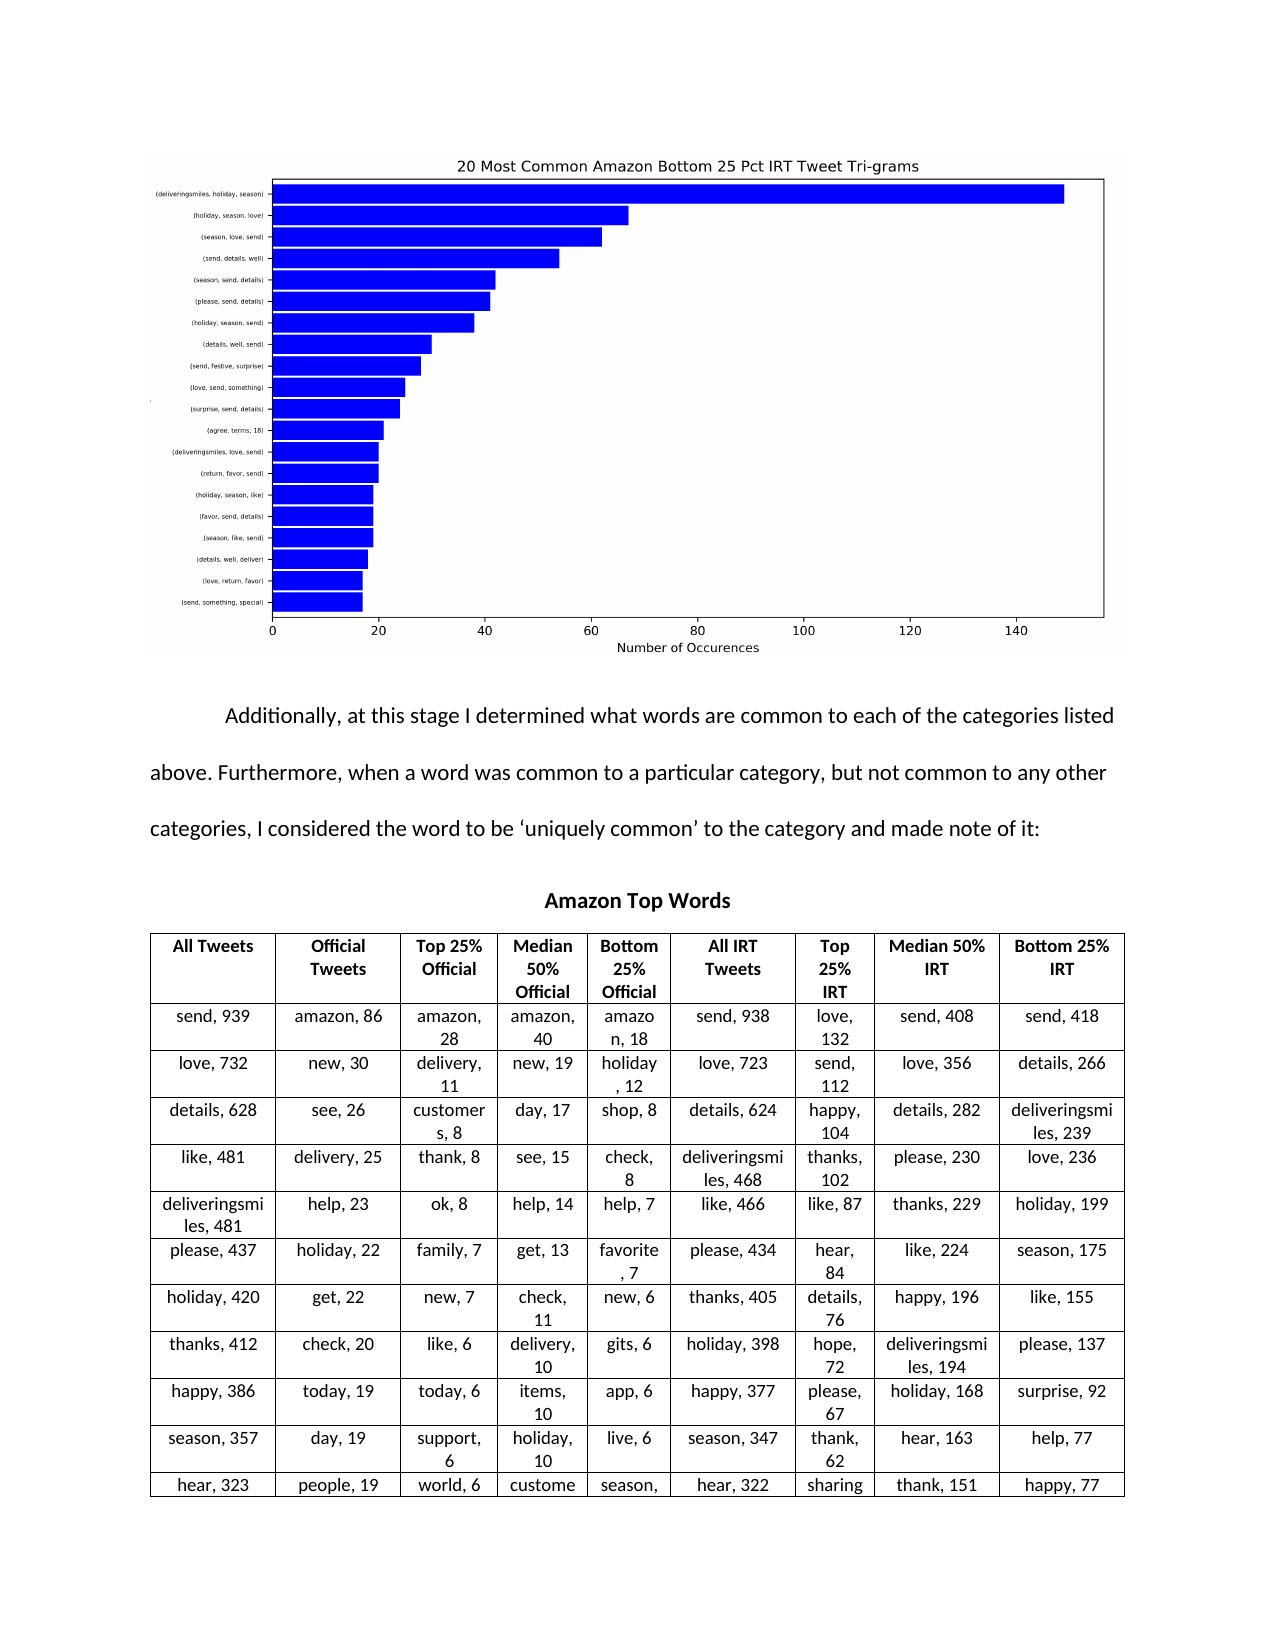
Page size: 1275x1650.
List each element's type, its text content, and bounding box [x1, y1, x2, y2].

table_cell send, 408 [875, 1004, 999, 1050]
table_cell gits, 6 [588, 1332, 670, 1378]
table_cell please, 434 [671, 1239, 795, 1284]
table_cell love, 732 [151, 1051, 275, 1097]
table_cell like, 224 [875, 1239, 999, 1284]
table_cell deliveringsmiles, 239 [1000, 1098, 1124, 1144]
table_cell holiday, 10 [498, 1426, 587, 1472]
table_cell holiday, 398 [671, 1332, 795, 1378]
table_cell people, 19 [276, 1473, 400, 1496]
table_cell holiday, 199 [1000, 1192, 1124, 1237]
table_cell new, 7 [401, 1285, 497, 1331]
table_cell send, 418 [1000, 1004, 1124, 1050]
table_cell amazon, 28 [401, 1004, 497, 1050]
table_cell thank, 62 [796, 1426, 874, 1472]
table_cell see, 15 [498, 1145, 587, 1191]
table_cell please, 137 [1000, 1332, 1124, 1378]
table_cell amazon, 40 [498, 1004, 587, 1050]
table_header All Tweets [151, 934, 275, 1003]
table_cell customers, 8 [401, 1098, 497, 1144]
table_header Median 50% Official [498, 934, 587, 1003]
table_cell today, 6 [401, 1379, 497, 1425]
table_cell season, 175 [1000, 1239, 1124, 1284]
table_cell details, 266 [1000, 1051, 1124, 1097]
table_cell like, 481 [151, 1145, 275, 1191]
table_header Median 50% IRT [875, 934, 999, 1003]
table_cell deliveringsmiles, 468 [671, 1145, 795, 1191]
table_cell today, 19 [276, 1379, 400, 1425]
table_cell delivery, 25 [276, 1145, 400, 1191]
table_header All IRT Tweets [671, 934, 795, 1003]
table_cell please, 437 [151, 1239, 275, 1284]
table_cell details, 628 [151, 1098, 275, 1144]
table_header Top 25% Official [401, 934, 497, 1003]
table_cell holiday, 420 [151, 1285, 275, 1331]
table_cell amazon, 18 [588, 1004, 670, 1050]
table_cell love, 723 [671, 1051, 795, 1097]
table_header Top 25% IRT [796, 934, 874, 1003]
table_cell like, 6 [401, 1332, 497, 1378]
table_cell items, 10 [498, 1379, 587, 1425]
table_cell happy, 77 [1000, 1473, 1124, 1496]
table_cell ok, 8 [401, 1192, 497, 1237]
table_cell new, 6 [588, 1285, 670, 1331]
text Additionally, at this stage I determined what words are common to each of the categories listed above. Furthermore, when a word was common to a particular category, but not common to any other categories, I considered the word to be ‘uniquely common’ to the category and made note of it: [150, 702, 1125, 842]
table_cell send, 112 [796, 1051, 874, 1097]
text Amazon Top Words [150, 886, 1125, 914]
table_cell holiday, 168 [875, 1379, 999, 1425]
table_cell support, 6 [401, 1426, 497, 1472]
table_cell day, 17 [498, 1098, 587, 1144]
table_cell details, 282 [875, 1098, 999, 1144]
table_cell help, 77 [1000, 1426, 1124, 1472]
table_cell hear, 323 [151, 1473, 275, 1496]
table_cell like, 155 [1000, 1285, 1124, 1331]
table_cell check, 20 [276, 1332, 400, 1378]
table_cell favorite, 7 [588, 1239, 670, 1284]
table_cell thank, 151 [875, 1473, 999, 1496]
table_cell deliveringsmiles, 481 [151, 1192, 275, 1237]
table_cell season, 357 [151, 1426, 275, 1472]
table_cell details, 624 [671, 1098, 795, 1144]
table_cell thank, 8 [401, 1145, 497, 1191]
table_cell details, 76 [796, 1285, 874, 1331]
table_cell please, 67 [796, 1379, 874, 1425]
table_cell thanks, 102 [796, 1145, 874, 1191]
table_cell like, 87 [796, 1192, 874, 1237]
table_cell shop, 8 [588, 1098, 670, 1144]
table_cell get, 22 [276, 1285, 400, 1331]
table_cell thanks, 229 [875, 1192, 999, 1237]
table_cell get, 13 [498, 1239, 587, 1284]
table_cell customers, 9 [498, 1473, 587, 1496]
table_cell help, 14 [498, 1192, 587, 1237]
table_cell happy, 386 [151, 1379, 275, 1425]
table_cell send, 939 [151, 1004, 275, 1050]
table_cell season, 5 [588, 1473, 670, 1496]
table_cell holiday, 12 [588, 1051, 670, 1097]
table_cell family, 7 [401, 1239, 497, 1284]
table_header Official Tweets [276, 934, 400, 1003]
table_cell season, 347 [671, 1426, 795, 1472]
table_cell love, 236 [1000, 1145, 1124, 1191]
table_cell sharing, 57 [796, 1473, 874, 1496]
table_cell help, 7 [588, 1192, 670, 1237]
table_header Bottom 25% IRT [1000, 934, 1124, 1003]
table_cell hear, 163 [875, 1426, 999, 1472]
table_cell holiday, 22 [276, 1239, 400, 1284]
table_cell happy, 196 [875, 1285, 999, 1331]
table_cell love, 356 [875, 1051, 999, 1097]
table_cell world, 6 [401, 1473, 497, 1496]
table_cell delivery, 11 [401, 1051, 497, 1097]
table_cell check, 8 [588, 1145, 670, 1191]
table_cell happy, 104 [796, 1098, 874, 1144]
table_cell send, 938 [671, 1004, 795, 1050]
table_cell hope, 72 [796, 1332, 874, 1378]
table_cell hear, 322 [671, 1473, 795, 1496]
table_cell day, 19 [276, 1426, 400, 1472]
table_cell live, 6 [588, 1426, 670, 1472]
table_cell new, 19 [498, 1051, 587, 1097]
table_cell like, 466 [671, 1192, 795, 1237]
table_cell deliveringsmiles, 194 [875, 1332, 999, 1378]
table_cell love, 132 [796, 1004, 874, 1050]
table_cell surprise, 92 [1000, 1379, 1124, 1425]
table_cell check, 11 [498, 1285, 587, 1331]
table_cell hear, 84 [796, 1239, 874, 1284]
table_cell please, 230 [875, 1145, 999, 1191]
table_cell thanks, 412 [151, 1332, 275, 1378]
table_cell new, 30 [276, 1051, 400, 1097]
table_cell amazon, 86 [276, 1004, 400, 1050]
table_header Bottom 25% Official [588, 934, 670, 1003]
table_cell app, 6 [588, 1379, 670, 1425]
picture [150, 150, 1125, 657]
table_cell thanks, 405 [671, 1285, 795, 1331]
table_cell see, 26 [276, 1098, 400, 1144]
table_cell happy, 377 [671, 1379, 795, 1425]
table_cell delivery, 10 [498, 1332, 587, 1378]
table_cell help, 23 [276, 1192, 400, 1237]
